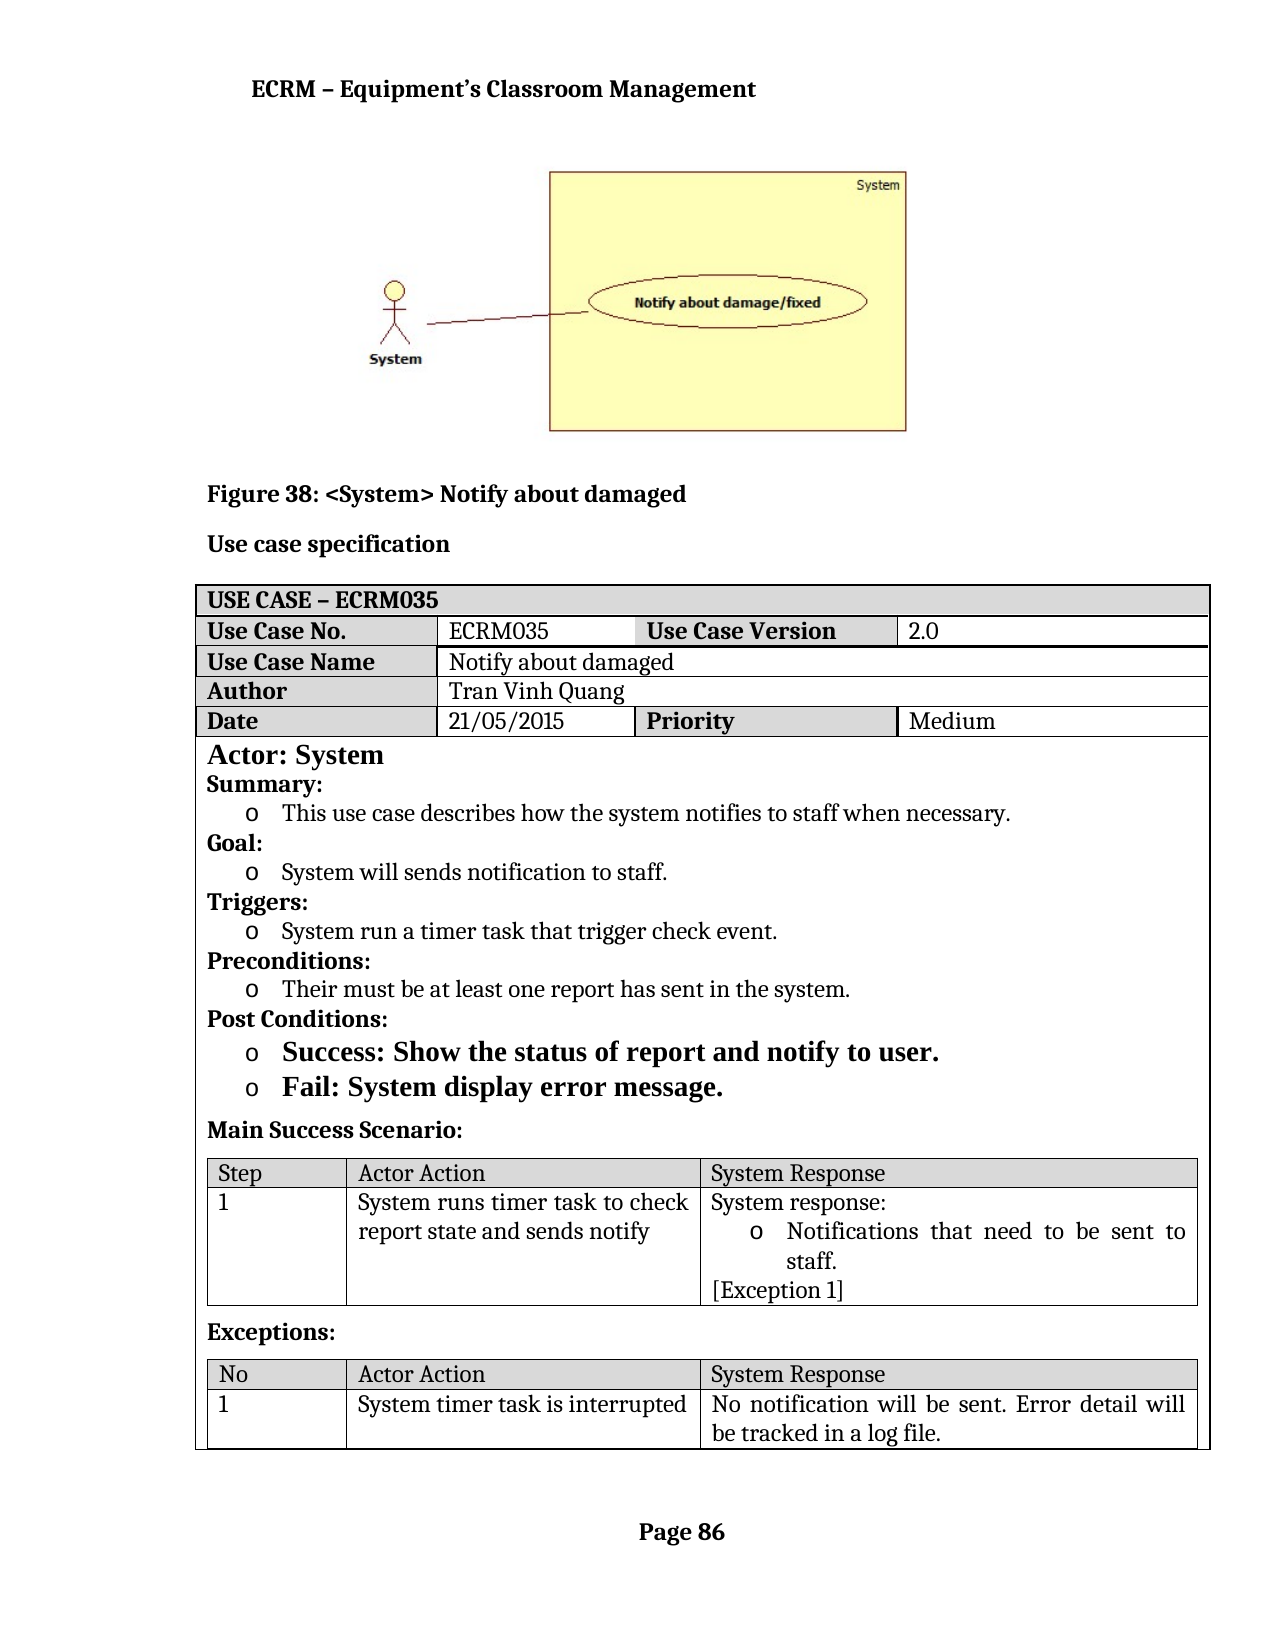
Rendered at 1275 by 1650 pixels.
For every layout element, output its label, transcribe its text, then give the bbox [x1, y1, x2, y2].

table_cell ECRM035 [438, 617, 635, 645]
table_cell Tran Vinh Quang [438, 676, 1209, 706]
table_cell Use Case Version [635, 617, 897, 645]
table_cell Medium [899, 706, 1209, 736]
table_cell Author [196, 677, 437, 706]
table_header USE CASE – ECRM035 [197, 586, 1209, 614]
table_cell 2.0 [898, 615, 1209, 645]
text Figure 38: <System> Notify about damaged [207, 480, 1157, 509]
table_cell Priority [636, 707, 896, 736]
table_cell Use Case No. [196, 617, 437, 645]
table_cell Use Case Name [197, 646, 436, 676]
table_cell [196, 736, 1209, 1449]
text Use case specification [207, 530, 1157, 559]
table_cell 21/05/2015 [438, 707, 634, 736]
picture [339, 147, 931, 456]
table_cell Date [197, 707, 436, 736]
table_cell Notify about damaged [438, 645, 1209, 676]
